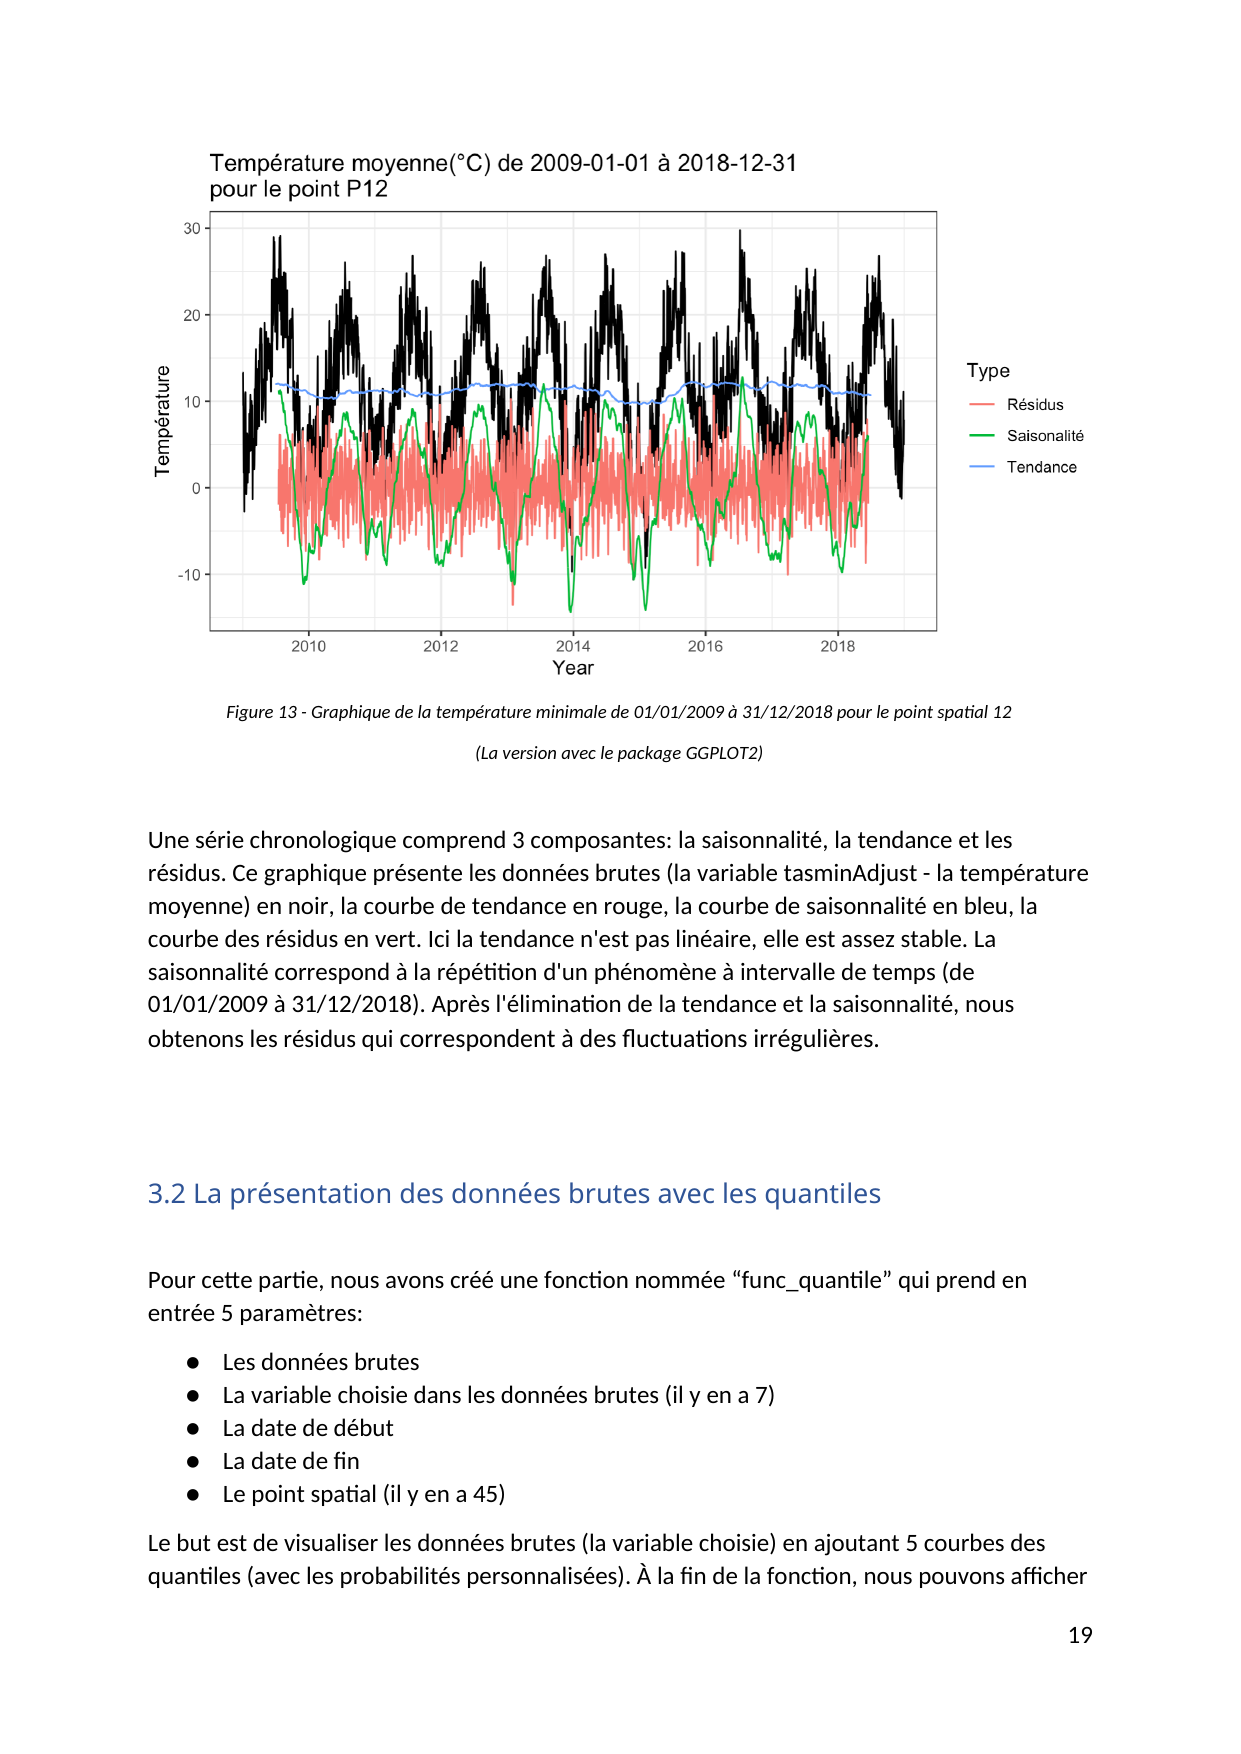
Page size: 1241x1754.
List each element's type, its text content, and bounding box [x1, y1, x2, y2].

subtitle 3.2 La présentation des données brutes avec les quantiles [148, 1174, 1093, 1211]
list Le point spatial (il y en a 45) [185, 1478, 1093, 1508]
list Les données brutes [185, 1346, 1093, 1377]
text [148, 1528, 1093, 1591]
text (La version avec le package GGPLOT2) [148, 741, 1093, 764]
list La variable choisie dans les données brutes (il y en a 7) [185, 1379, 1093, 1410]
text Pour cette partie, nous avons créé une fonction nommée “func_quantile” qui prend en entrée 5 paramètres: [148, 1264, 1093, 1327]
list La date de début [185, 1412, 1093, 1443]
picture [147, 147, 1093, 681]
text Figure 13 - Graphique de la température minimale de 01/01/2009 à 31/12/2018 pour le point spatial 12 [148, 700, 1093, 723]
text Une série chronologique comprend 3 composantes: la saisonnalité, la tendance et les résidus. Ce graphique présente les données brutes (la variable tasminAdjust - la température moyenne) en noir, la courbe de tendance en rouge, la courbe de saisonnalité en bleu, la courbe des résidus en vert. Ici la tendance n'est pas linéaire, elle est assez stable. La saisonnalité correspond à la répétition d'un phénomène à intervalle de temps (de 01/01/2009 à 31/12/2018). Après l'élimination de la tendance et la saisonnalité, nous obtenons les résidus qui correspondent à des fluctuations irrégulières. [148, 824, 1093, 1053]
list La date de fin [185, 1445, 1093, 1476]
